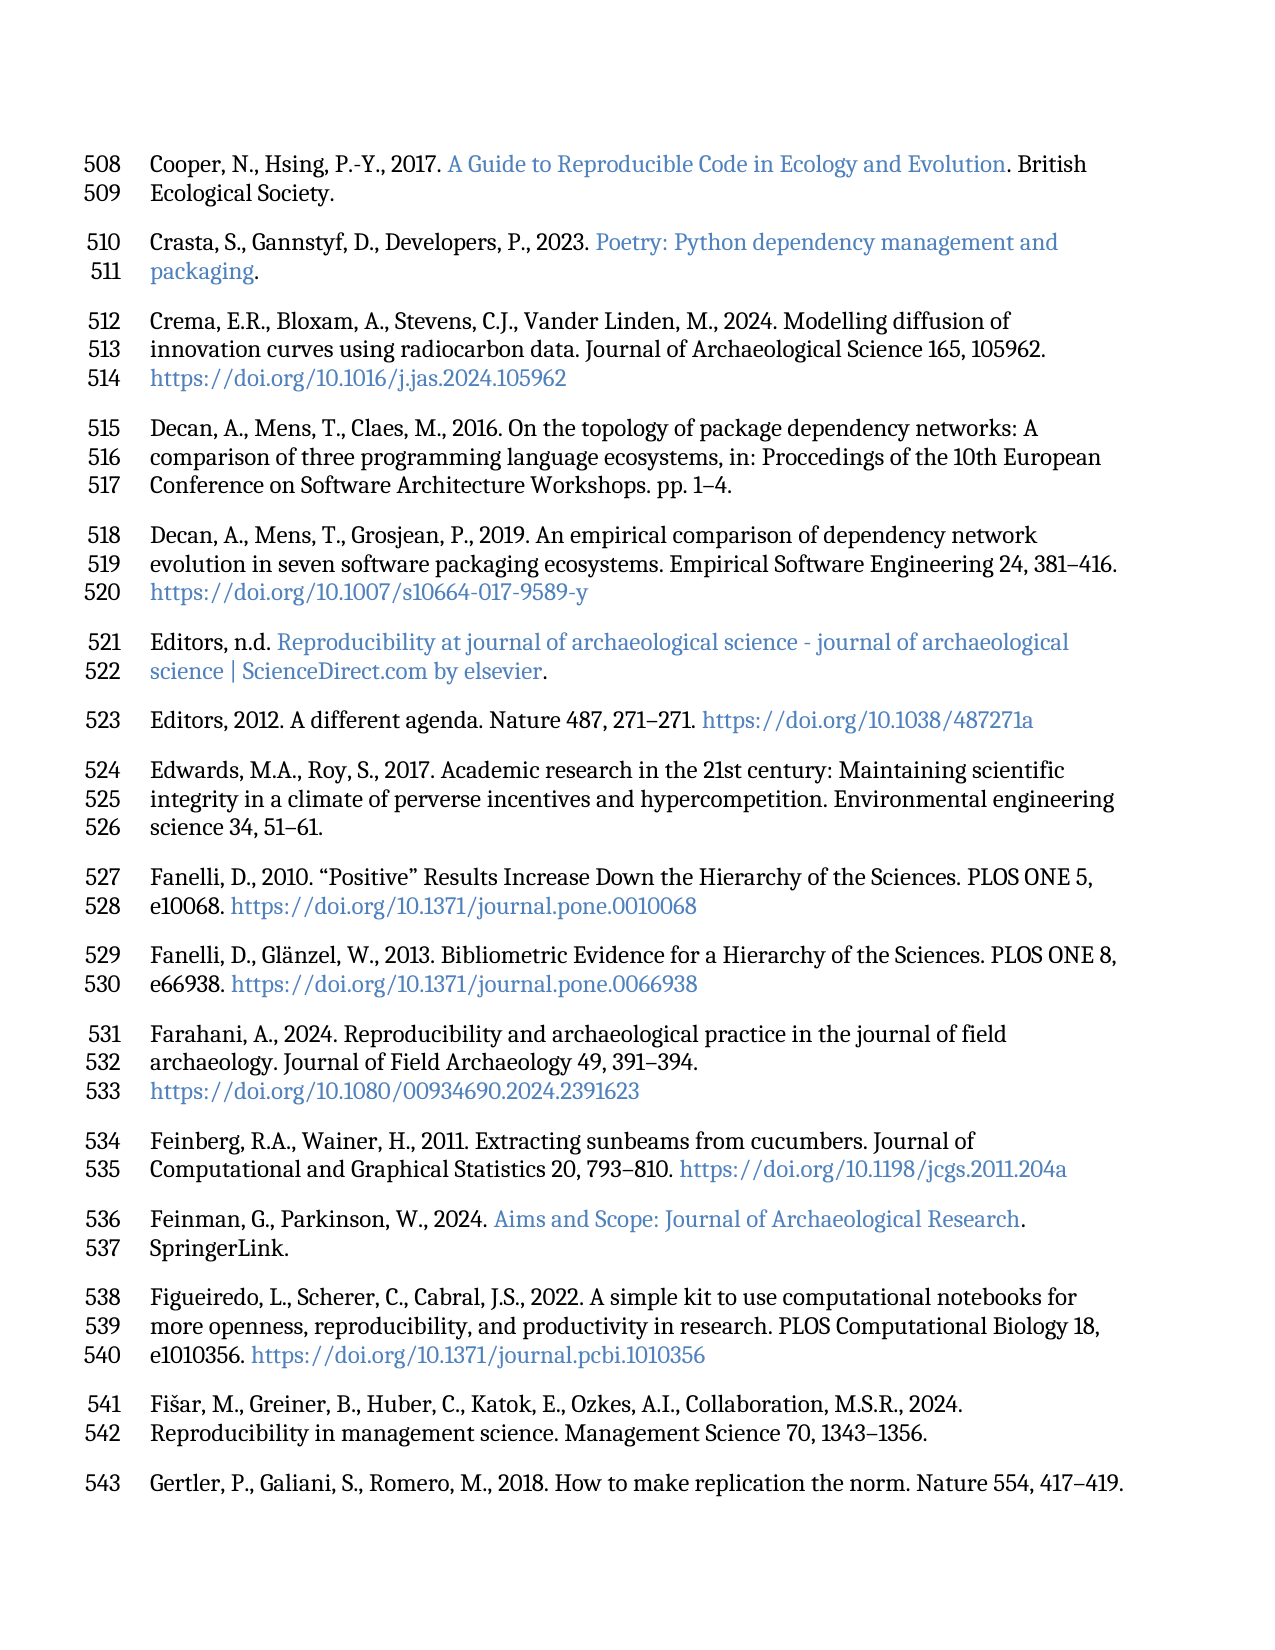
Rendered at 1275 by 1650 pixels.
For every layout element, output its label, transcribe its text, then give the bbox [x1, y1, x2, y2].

text Feinman, G., Parkinson, W., 2024. Aims and Scope: Journal of Archaeological Research. SpringerLink. [150, 1205, 1125, 1262]
text Fanelli, D., Glänzel, W., 2013. Bibliometric Evidence for a Hierarchy of the Sciences. PLOS ONE 8, e66938. https://doi.org/10.1371/journal.pone.0066938 [150, 941, 1125, 999]
text Decan, A., Mens, T., Claes, M., 2016. On the topology of package dependency networks: A comparison of three programming language ecosystems, in: Proccedings of the 10th European Conference on Software Architecture Workshops. pp. 1–4. [150, 414, 1125, 500]
text Fišar, M., Greiner, B., Huber, C., Katok, E., Ozkes, A.I., Collaboration, M.S.R., 2024. Reproducibility in management science. Management Science 70, 1343–1356. [150, 1390, 1125, 1448]
text Figueiredo, L., Scherer, C., Cabral, J.S., 2022. A simple kit to use computational notebooks for more openness, reproducibility, and productivity in research. PLOS Computational Biology 18, e1010356. https://doi.org/10.1371/journal.pcbi.1010356 [150, 1283, 1125, 1369]
text Fanelli, D., 2010. “Positive” Results Increase Down the Hierarchy of the Sciences. PLOS ONE 5, e10068. https://doi.org/10.1371/journal.pone.0010068 [150, 863, 1125, 920]
text Farahani, A., 2024. Reproducibility and archaeological practice in the journal of field archaeology. Journal of Field Archaeology 49, 391–394. https://doi.org/10.1080/00934690.2024.2391623 [150, 1019, 1125, 1106]
text Cooper, N., Hsing, P.-Y., 2017. A Guide to Reproducible Code in Ecology and Evolution. British Ecological Society. [150, 150, 1125, 207]
text Gertler, P., Galiani, S., Romero, M., 2018. How to make replication the norm. Nature 554, 417–419. [150, 1469, 1125, 1497]
text Decan, A., Mens, T., Grosjean, P., 2019. An empirical comparison of dependency network evolution in seven software packaging ecosystems. Empirical Software Engineering 24, 381–416. https://doi.org/10.1007/s10664-017-9589-y [150, 521, 1125, 607]
text Editors, n.d. Reproducibility at journal of archaeological science - journal of archaeological science | ScienceDirect.com by elsevier. [150, 628, 1125, 685]
text Crasta, S., Gannstyf, D., Developers, P., 2023. Poetry: Python dependency management and packaging. [150, 228, 1125, 286]
text Crema, E.R., Bloxam, A., Stevens, C.J., Vander Linden, M., 2024. Modelling diffusion of innovation curves using radiocarbon data. Journal of Archaeological Science 165, 105962. https://doi.org/10.1016/j.jas.2024.105962 [150, 307, 1125, 393]
text Feinberg, R.A., Wainer, H., 2011. Extracting sunbeams from cucumbers. Journal of Computational and Graphical Statistics 20, 793–810. https://doi.org/10.1198/jcgs.2011.204a [150, 1127, 1125, 1184]
text Edwards, M.A., Roy, S., 2017. Academic research in the 21st century: Maintaining scientific integrity in a climate of perverse incentives and hypercompetition. Environmental engineering science 34, 51–61. [150, 756, 1125, 842]
text Editors, 2012. A different agenda. Nature 487, 271–271. https://doi.org/10.1038/487271a [150, 706, 1125, 735]
